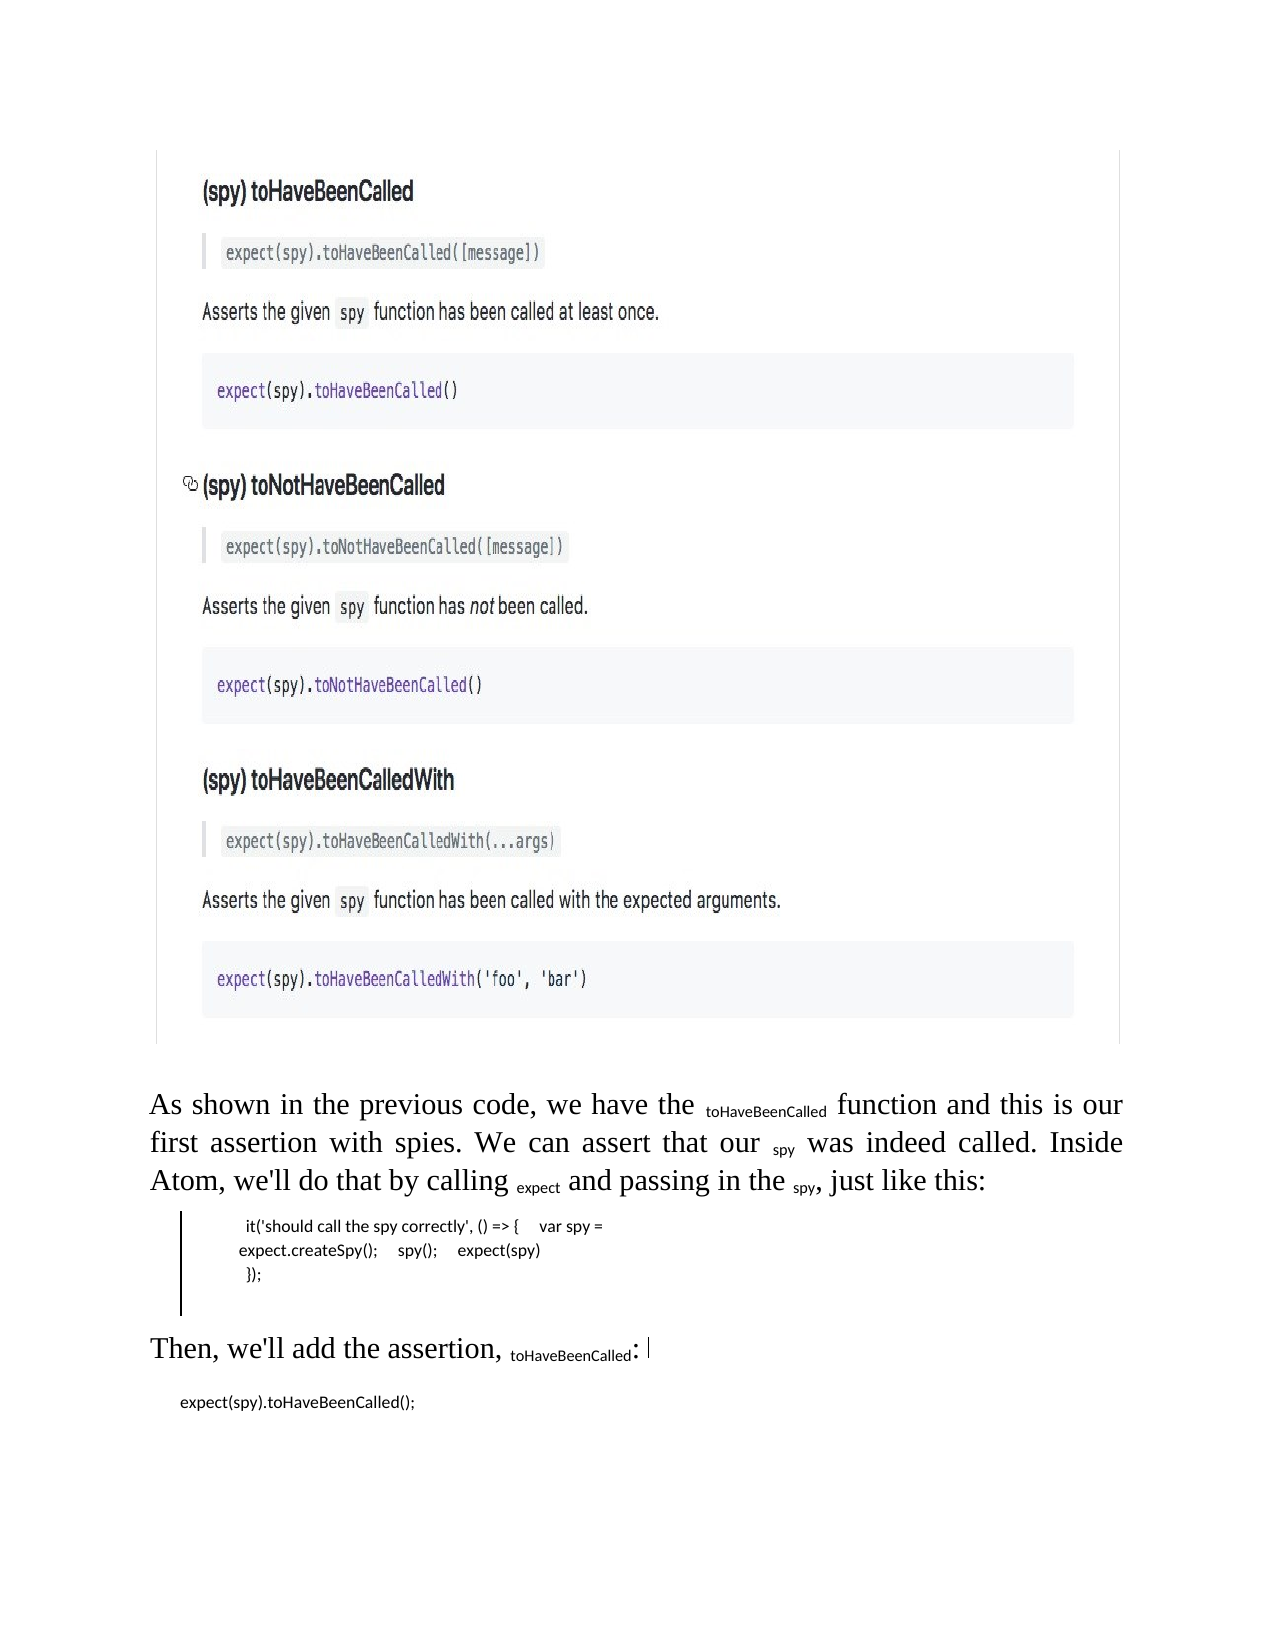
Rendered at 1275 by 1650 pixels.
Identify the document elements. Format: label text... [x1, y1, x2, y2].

text Then, we'll add the assertion, toHaveBeenCalled: expect(spy).toHaveBeenCalled(); [150, 1330, 695, 1413]
picture [150, 150, 1125, 1044]
text it('should call the spy correctly', () => { var spy = expect.createSpy(); spy(); expect(spy) [187, 1215, 674, 1261]
text }); [187, 1263, 695, 1284]
text As shown in the previous code, we have the toHaveBeenCalled function and this is our first assertion with spies. We can assert that our spy was indeed called. Inside Atom, we'll do that by calling expect and passing in the spy, just like this: [148, 1086, 1123, 1197]
